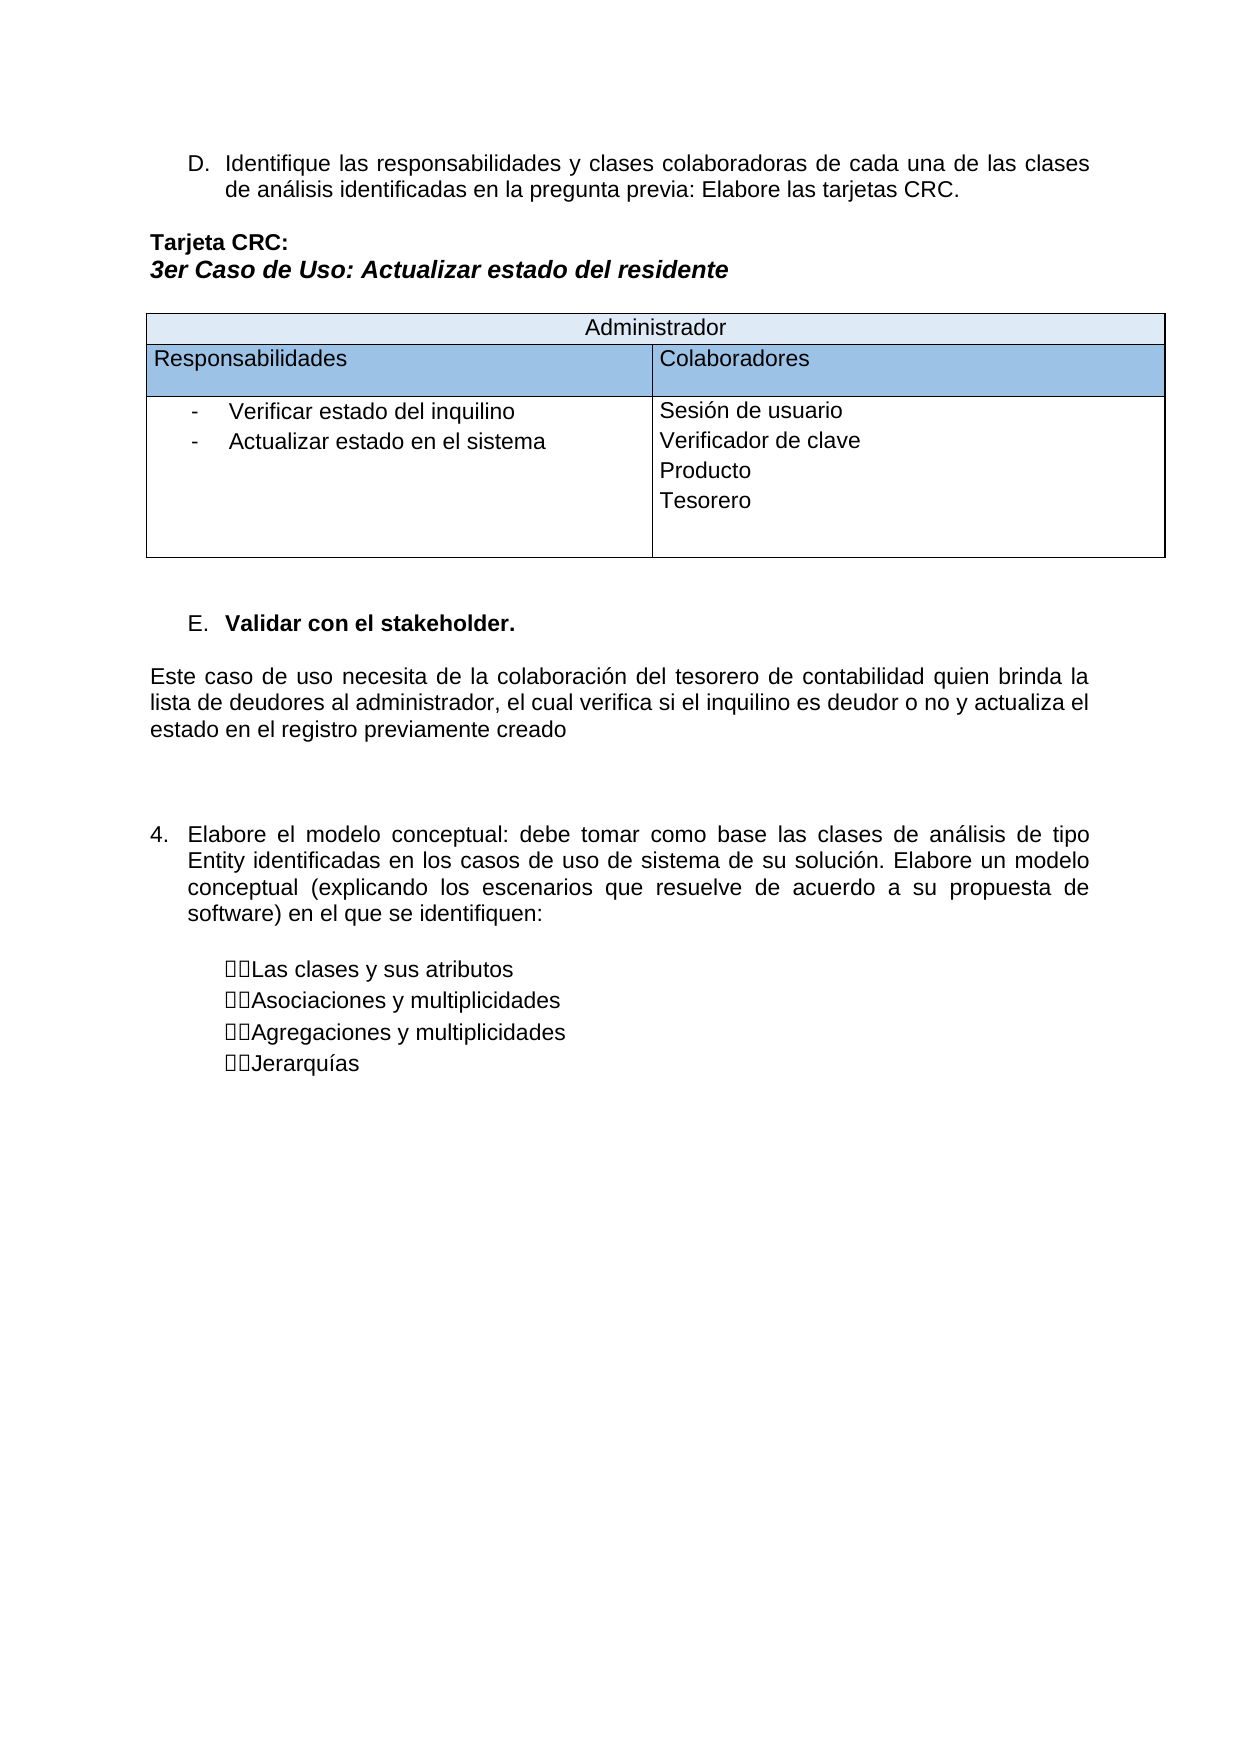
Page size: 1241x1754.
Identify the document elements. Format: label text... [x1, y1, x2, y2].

list Identifique las responsabilidades y clases colaboradoras de cada una de las clases de análisis identificadas en la pregunta previa: Elabore las tarjetas CRC. [187, 150, 1090, 203]
table_header Administrador [147, 314, 1164, 344]
table_cell Verificar estado del inquilino Actualizar estado en el sistema [147, 397, 652, 557]
text 3er Caso de Uso: Actualizar estado del residente [150, 255, 1090, 284]
table_cell Responsabilidades [147, 345, 652, 396]
text Este caso de uso necesita de la colaboración del tesorero de contabilidad quien brinda la lista de deudores al administrador, el cual verifica si el inquilino es deudor o no y actualiza el estado en el registro previamente creado [150, 663, 1090, 742]
list Validar con el stakeholder. [187, 610, 1090, 637]
table_cell Colaboradores [653, 345, 1164, 396]
text Jerarquías [223, 1047, 1090, 1078]
text Las clases y sus atributos [223, 953, 1090, 984]
text Tarjeta CRC: [150, 229, 1090, 255]
text Agregaciones y multiplicidades [223, 1015, 1090, 1047]
table_cell Sesión de usuario Verificador de clave Producto Tesorero [653, 397, 1164, 557]
list Elabore el modelo conceptual: debe tomar como base las clases de análisis de tipo Entity identificadas en los casos de uso de sistema de su solución. Elabore un modelo conceptual (explicando los escenarios que resuelve de acuerdo a su propuesta de software) en el que se identifiquen: [150, 821, 1090, 927]
text Asociaciones y multiplicidades [223, 984, 1090, 1015]
